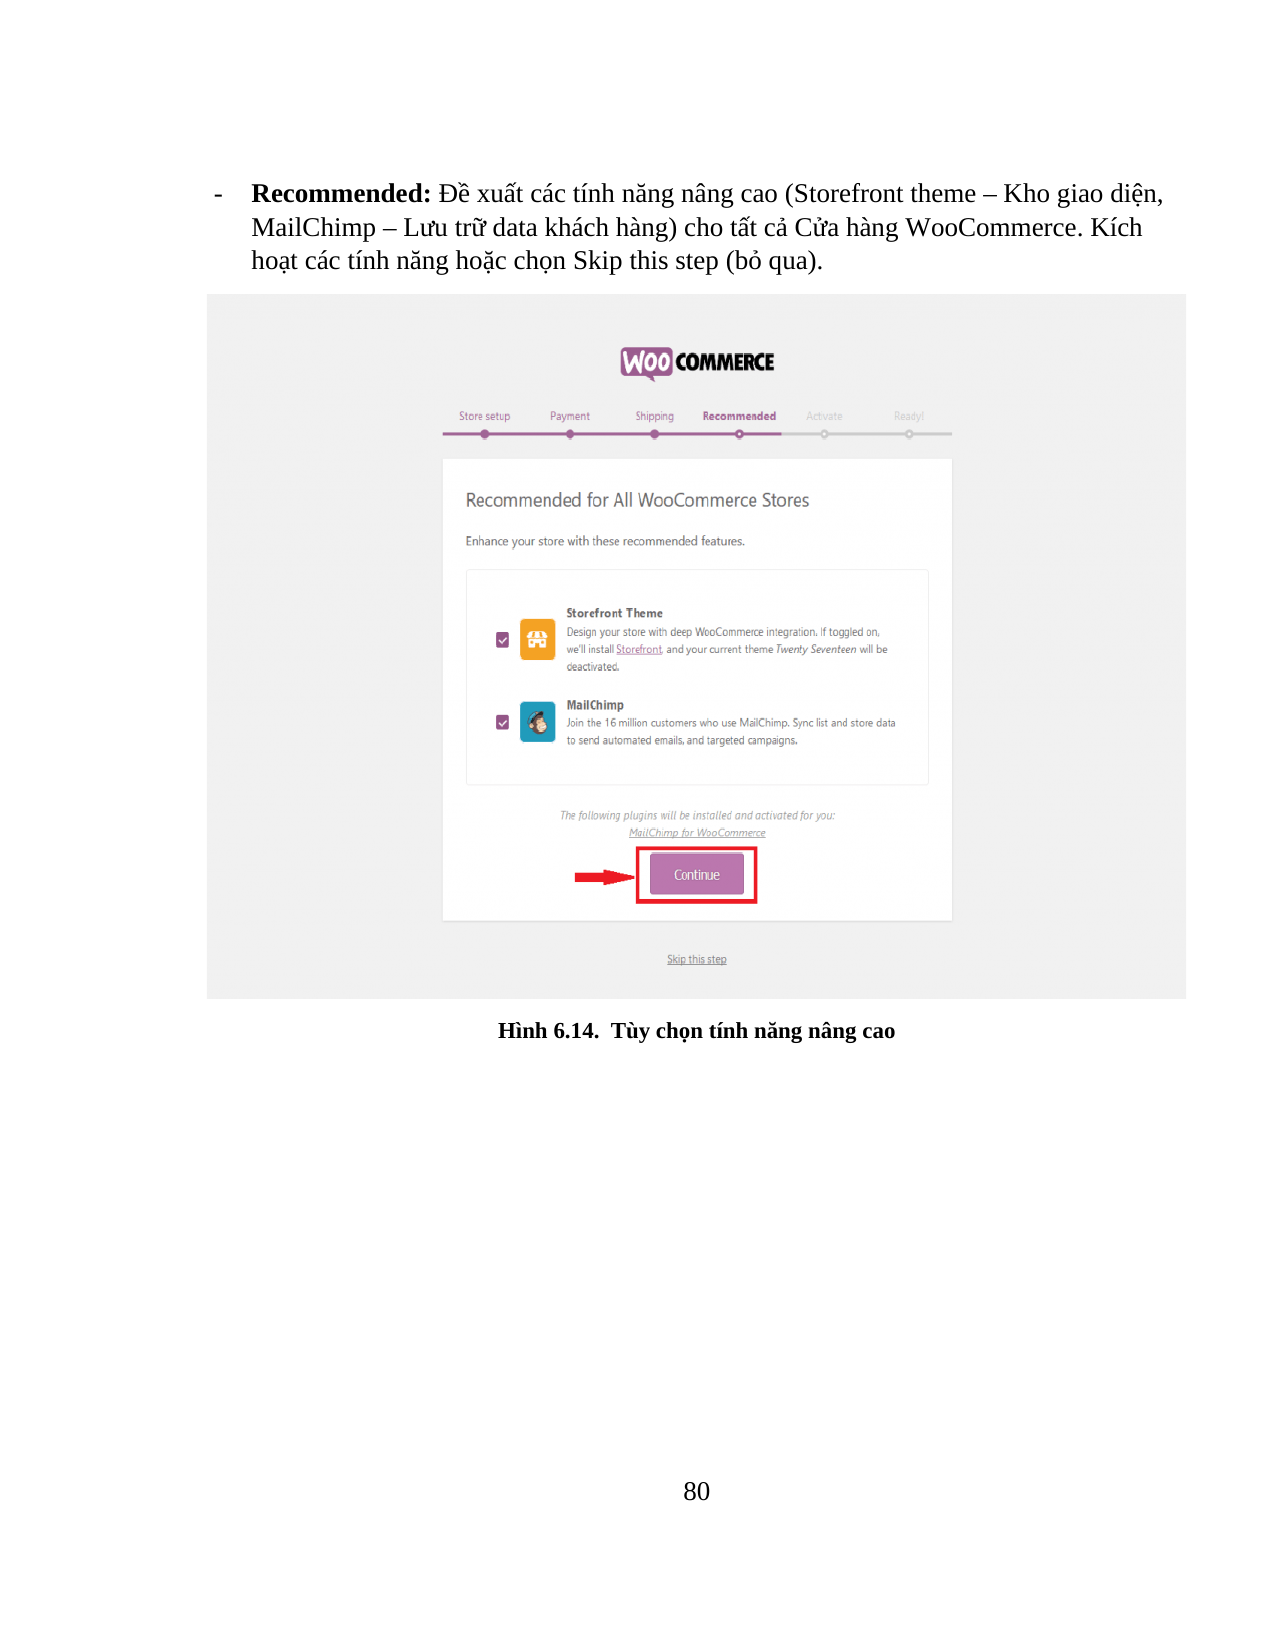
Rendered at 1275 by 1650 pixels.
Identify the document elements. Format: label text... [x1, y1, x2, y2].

picture [206, 294, 1187, 999]
list Recommended: Đề xuất các tính năng nâng cao (Storefront theme – Kho giao diện, MailChimp – Lưu trữ data khách hàng) cho tất cả Cửa hàng WooCommerce. Kích hoạt các tính năng hoặc chọn Skip this step (bỏ qua). [214, 177, 1186, 275]
text Hình 6.14. Tùy chọn tính năng nâng cao [207, 1017, 1186, 1044]
